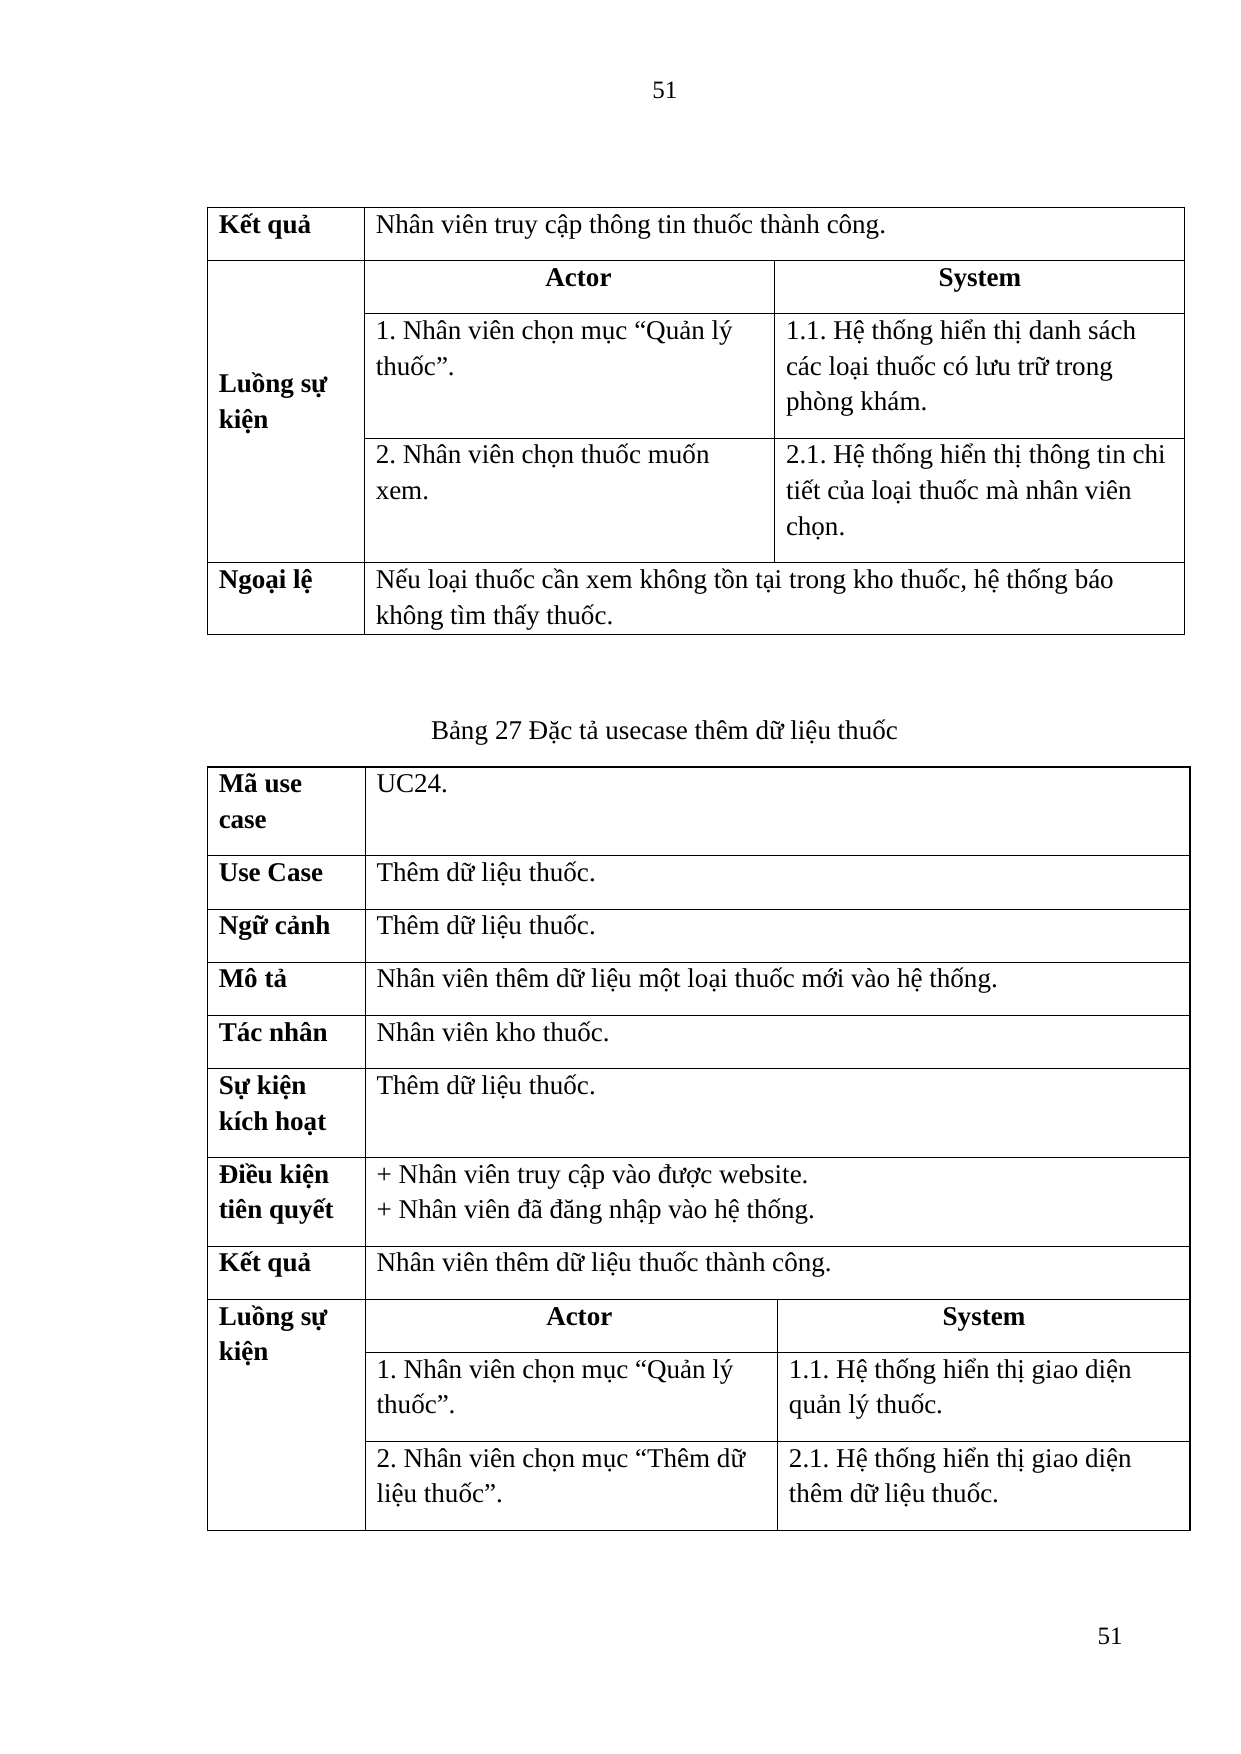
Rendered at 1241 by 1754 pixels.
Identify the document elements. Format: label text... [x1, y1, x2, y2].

table_cell Nhân viên truy cập thông tin thuốc thành công. [365, 208, 1184, 260]
table_cell Use Case [208, 856, 365, 908]
table_cell + Nhân viên truy cập vào được website. + Nhân viên đã đăng nhập vào hệ thống. [366, 1158, 1189, 1246]
table_cell Thêm dữ liệu thuốc. [366, 1069, 1189, 1157]
table_cell Nhân viên thêm dữ liệu một loại thuốc mới vào hệ thống. [366, 963, 1189, 1015]
table_cell 1.1. Hệ thống hiển thị danh sách các loại thuốc có lưu trữ trong phòng khám. [775, 314, 1184, 438]
table_cell Điều kiện tiên quyết [208, 1158, 365, 1246]
table_cell Thêm dữ liệu thuốc. [366, 910, 1189, 962]
table_header UC24. [366, 768, 1189, 855]
table_header Mã use case [208, 768, 365, 855]
text Bảng 27 Đặc tả usecase thêm dữ liệu thuốc [207, 714, 1122, 746]
table_cell Luồng sự kiện [208, 261, 364, 562]
table_cell System [778, 1300, 1189, 1352]
table_cell Kết quả [208, 208, 364, 260]
table_cell System [775, 261, 1184, 313]
table_cell Ngữ cảnh [208, 910, 365, 962]
table_cell Kết quả [208, 1247, 365, 1299]
table_cell 2. Nhân viên chọn mục “Thêm dữ liệu thuốc”. [366, 1442, 777, 1529]
table_cell 1. Nhân viên chọn mục “Quản lý thuốc”. [366, 1353, 777, 1441]
table_cell Mô tả [208, 963, 365, 1015]
table_cell Tác nhân [208, 1016, 365, 1068]
table_cell Nhân viên kho thuốc. [366, 1016, 1189, 1068]
table_cell Thêm dữ liệu thuốc. [366, 856, 1189, 908]
table_cell 1. Nhân viên chọn mục “Quản lý thuốc”. [365, 314, 774, 438]
table_cell Ngoại lệ [208, 563, 364, 634]
table_cell 2.1. Hệ thống hiển thị giao diện thêm dữ liệu thuốc. [778, 1442, 1189, 1529]
table_cell Actor [366, 1300, 777, 1352]
table_cell Nếu loại thuốc cần xem không tồn tại trong kho thuốc, hệ thống báo không tìm thấy thuốc. [365, 563, 1184, 634]
table_cell 2. Nhân viên chọn thuốc muốn xem. [365, 439, 774, 562]
table_cell Nhân viên thêm dữ liệu thuốc thành công. [366, 1247, 1189, 1299]
table_cell Actor [365, 261, 774, 313]
table_cell Sự kiện kích hoạt [208, 1069, 365, 1157]
table_cell 2.1. Hệ thống hiển thị thông tin chi tiết của loại thuốc mà nhân viên chọn. [775, 439, 1184, 562]
table_cell Luồng sự kiện [208, 1300, 365, 1529]
table_cell 1.1. Hệ thống hiển thị giao diện quản lý thuốc. [778, 1353, 1189, 1441]
